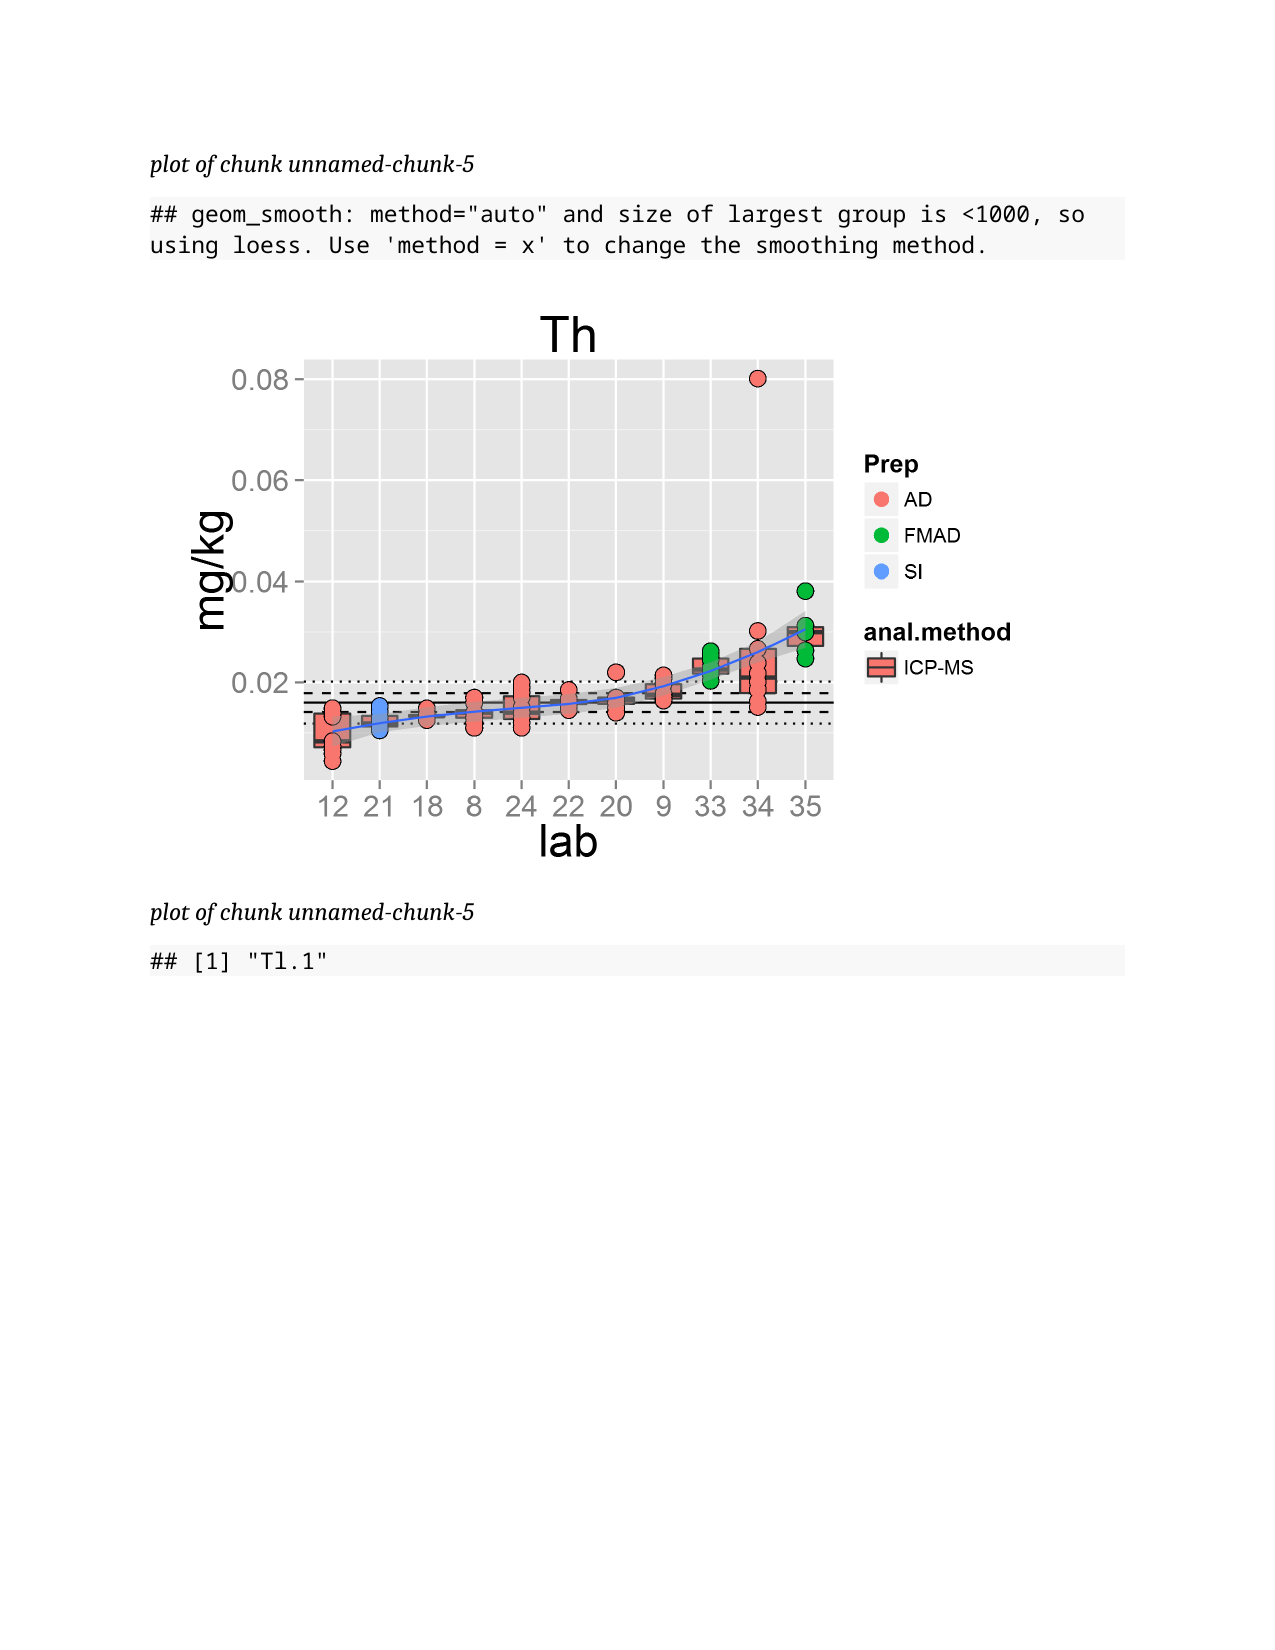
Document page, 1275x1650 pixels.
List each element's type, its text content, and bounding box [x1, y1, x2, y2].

text plot of chunk unnamed-chunk-5 [150, 150, 1125, 179]
text ## geom_smooth: method="auto" and size of largest group is <1000, so using loess. Use 'method = x' to change the smoothing method. [150, 197, 1125, 260]
text ## [1] "Tl.1" [150, 945, 1125, 976]
picture [168, 278, 1071, 879]
text plot of chunk unnamed-chunk-5 [150, 897, 1125, 926]
